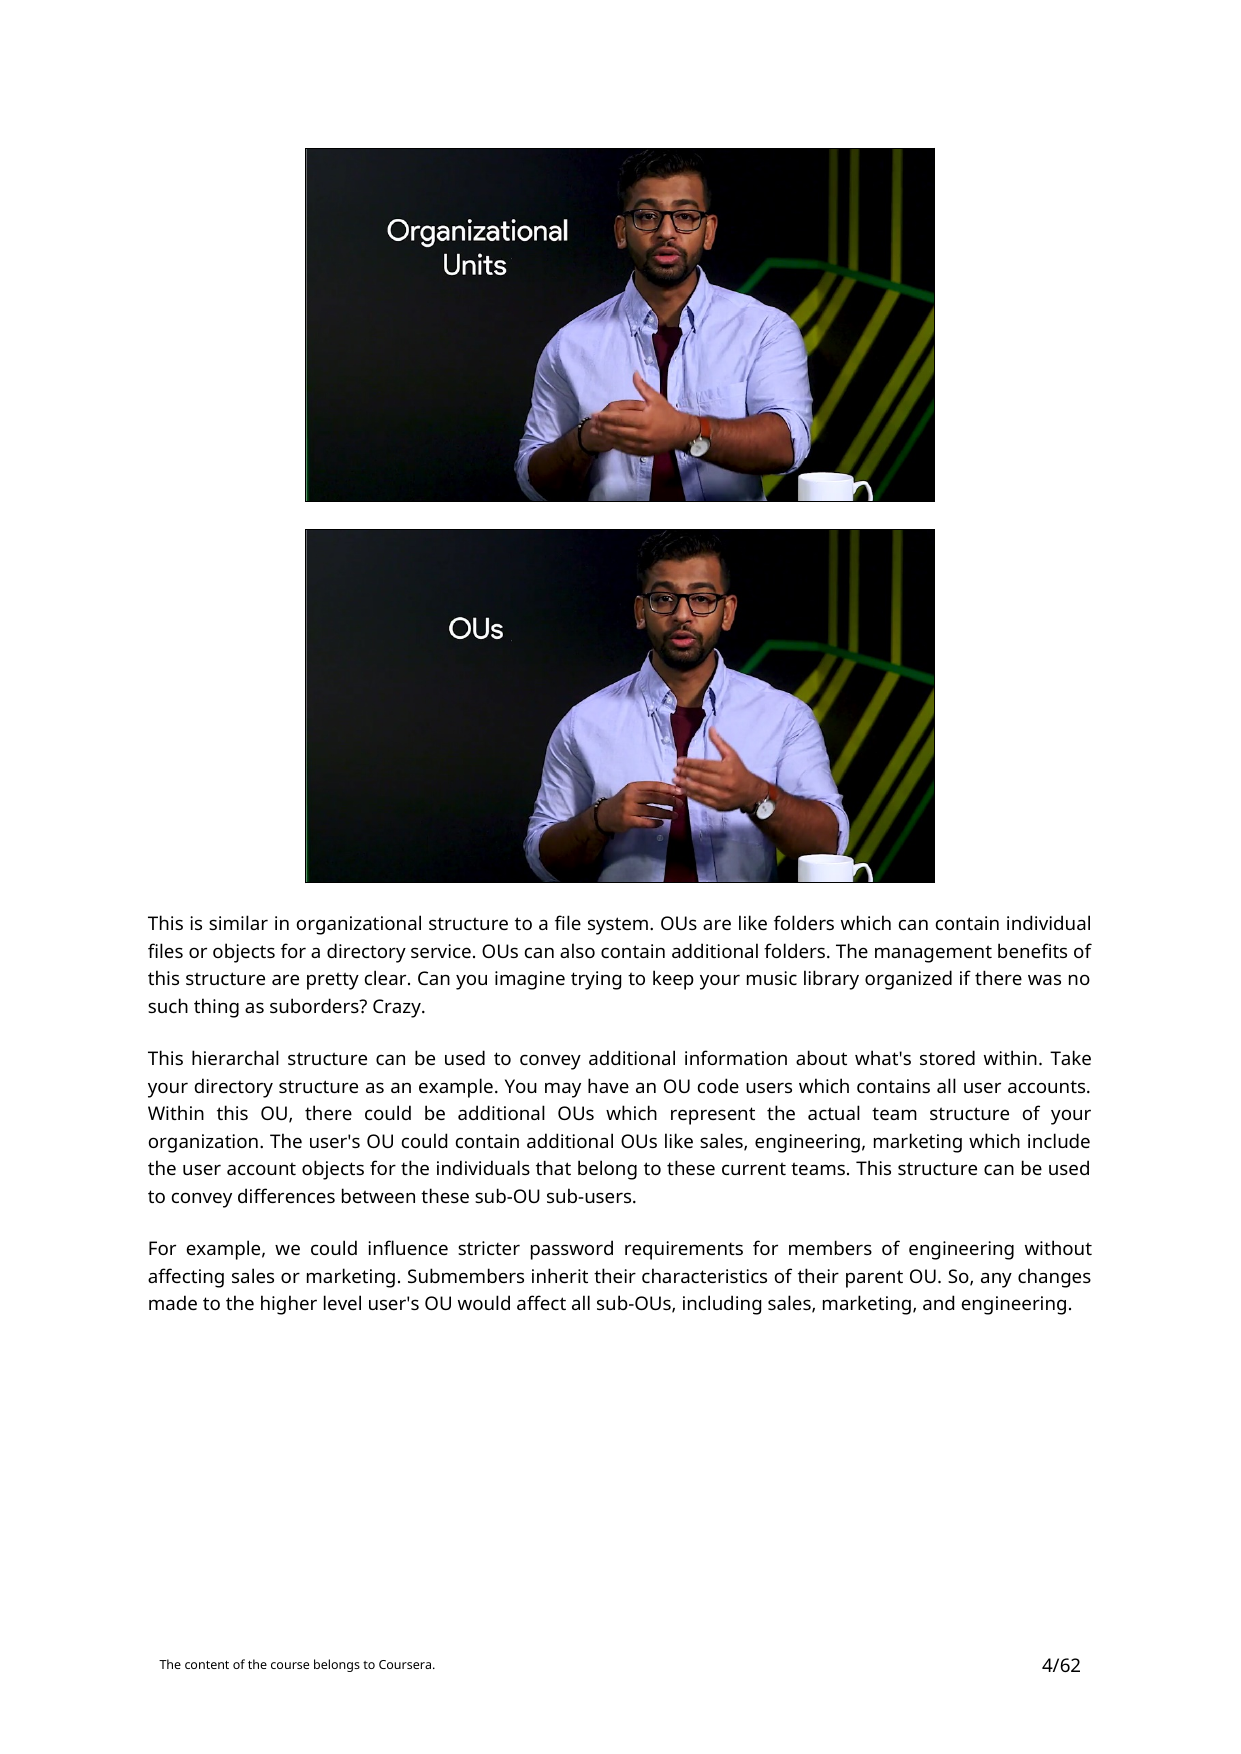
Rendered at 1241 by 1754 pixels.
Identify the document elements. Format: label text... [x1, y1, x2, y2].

picture [306, 149, 934, 501]
text For example, we could influence stricter password requirements for members of engineering without affecting sales or marketing. Submembers inherit their characteristics of their parent OU. So, any changes made to the higher level user's OU would affect all sub-OUs, including sales, marketing, and engineering. [148, 1236, 1093, 1316]
picture [306, 530, 934, 882]
text This is similar in organizational structure to a file system. OUs are like folders which can contain individual files or objects for a directory service. OUs can also contain additional folders. The management benefits of this structure are pretty clear. Can you imagine trying to keep your music library organized if there was no such thing as suborders? Crazy. [148, 911, 1093, 1018]
text This hierarchal structure can be used to convey additional information about what's stored within. Take your directory structure as an example. You may have an OU code users which contains all user accounts. Within this OU, there could be additional OUs which represent the actual team structure of your organization. The user's OU could contain additional OUs like sales, engineering, marketing which include the user account objects for the individuals that belong to these current teams. This structure can be used to convey differences between these sub-OU sub-users. [148, 1046, 1093, 1208]
